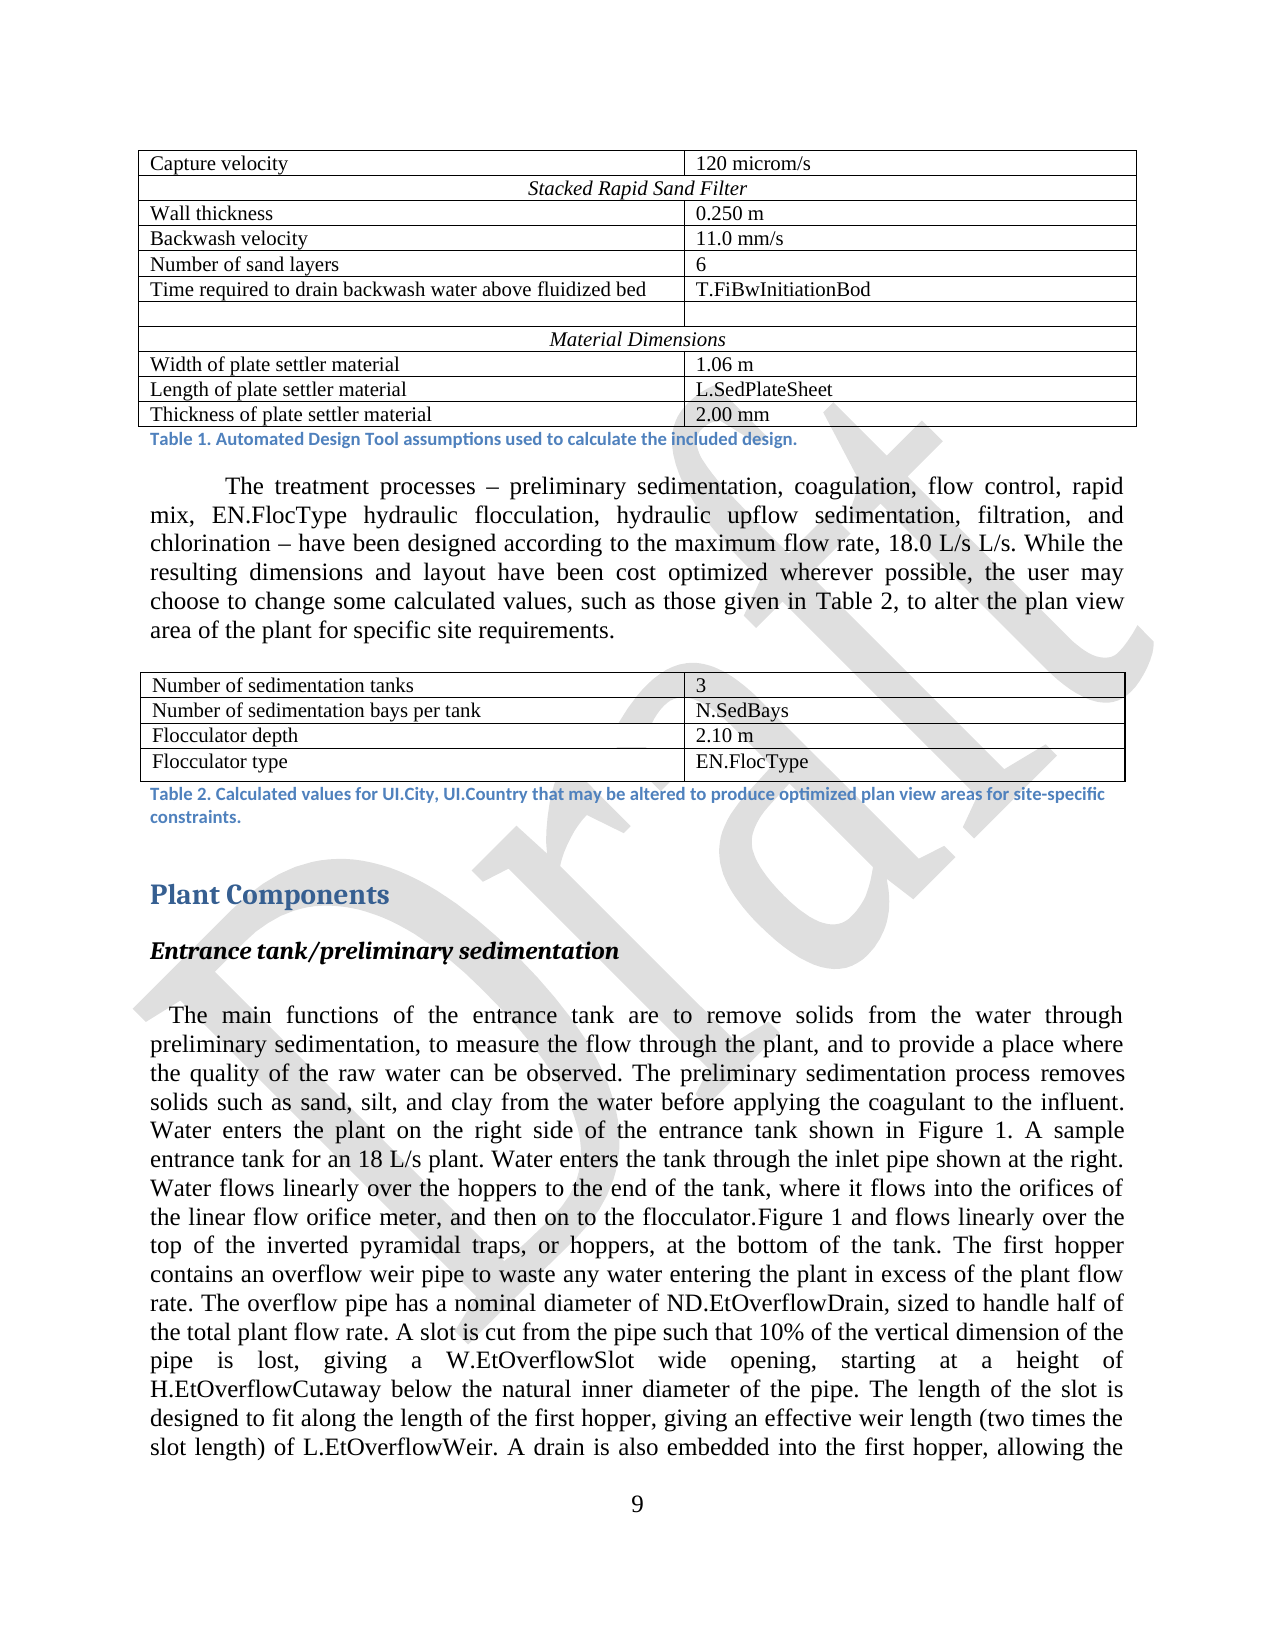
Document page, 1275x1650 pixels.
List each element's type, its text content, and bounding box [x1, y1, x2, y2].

table_cell Wall thickness [139, 201, 684, 225]
table_cell 120 microm/s [685, 151, 1136, 175]
table_cell 2.10 m [685, 724, 1124, 747]
table_cell Material Dimensions [139, 327, 1136, 351]
subtitle Plant Components [150, 878, 1125, 912]
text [150, 1000, 1125, 1460]
table_cell 6 [685, 251, 1136, 276]
table_cell [685, 302, 1136, 326]
table_cell Capture velocity [139, 151, 684, 175]
table_cell L.SedPlateSheet [685, 377, 1136, 401]
table_cell Number of sand layers [139, 251, 684, 276]
table_cell 2.00 mm [685, 402, 1136, 426]
subtitle Entrance tank/preliminary sedimentation [150, 937, 1125, 965]
table_cell T.FiBwInitiationBod [685, 277, 1136, 301]
table_cell Flocculator depth [141, 724, 684, 747]
table_cell Stacked Rapid Sand Filter [139, 176, 1136, 200]
table_cell [139, 302, 684, 326]
table_cell 0.250 m [685, 201, 1136, 225]
table_cell 11.0 mm/s [685, 226, 1136, 250]
table_cell Width of plate settler material [139, 352, 684, 376]
text Table 1. Automated Design Tool assumptions used to calculate the included design. [150, 427, 1125, 450]
table_cell N.SedBays [685, 698, 1124, 722]
table_cell Number of sedimentation bays per tank [141, 698, 684, 722]
table_header 3 [685, 673, 1124, 697]
text The treatment processes – preliminary sedimentation, coagulation, flow control, rapid mix, EN.FlocType hydraulic flocculation, hydraulic upflow sedimentation, filtration, and chlorination – have been designed according to the maximum flow rate, 18.0 L/s L/s. While the resulting dimensions and layout have been cost optimized wherever possible, the user may choose to change some calculated values, such as those given in Table 2, to alter the plan view area of the plant for specific site requirements. [150, 471, 1125, 643]
table_header Number of sedimentation tanks [141, 673, 684, 697]
table_cell Flocculator type [141, 749, 684, 781]
table_cell Time required to drain backwash water above fluidized bed [139, 277, 684, 301]
text Table 2. Calculated values for UI.City, UI.Country that may be altered to produce optimized plan view areas for site-specific constraints. [150, 782, 1125, 828]
table_cell 1.06 m [685, 352, 1136, 376]
table_cell Backwash velocity [139, 226, 684, 250]
table_cell Thickness of plate settler material [139, 402, 684, 426]
table_cell Length of plate settler material [139, 377, 684, 401]
table_cell EN.FlocType [685, 749, 1124, 781]
